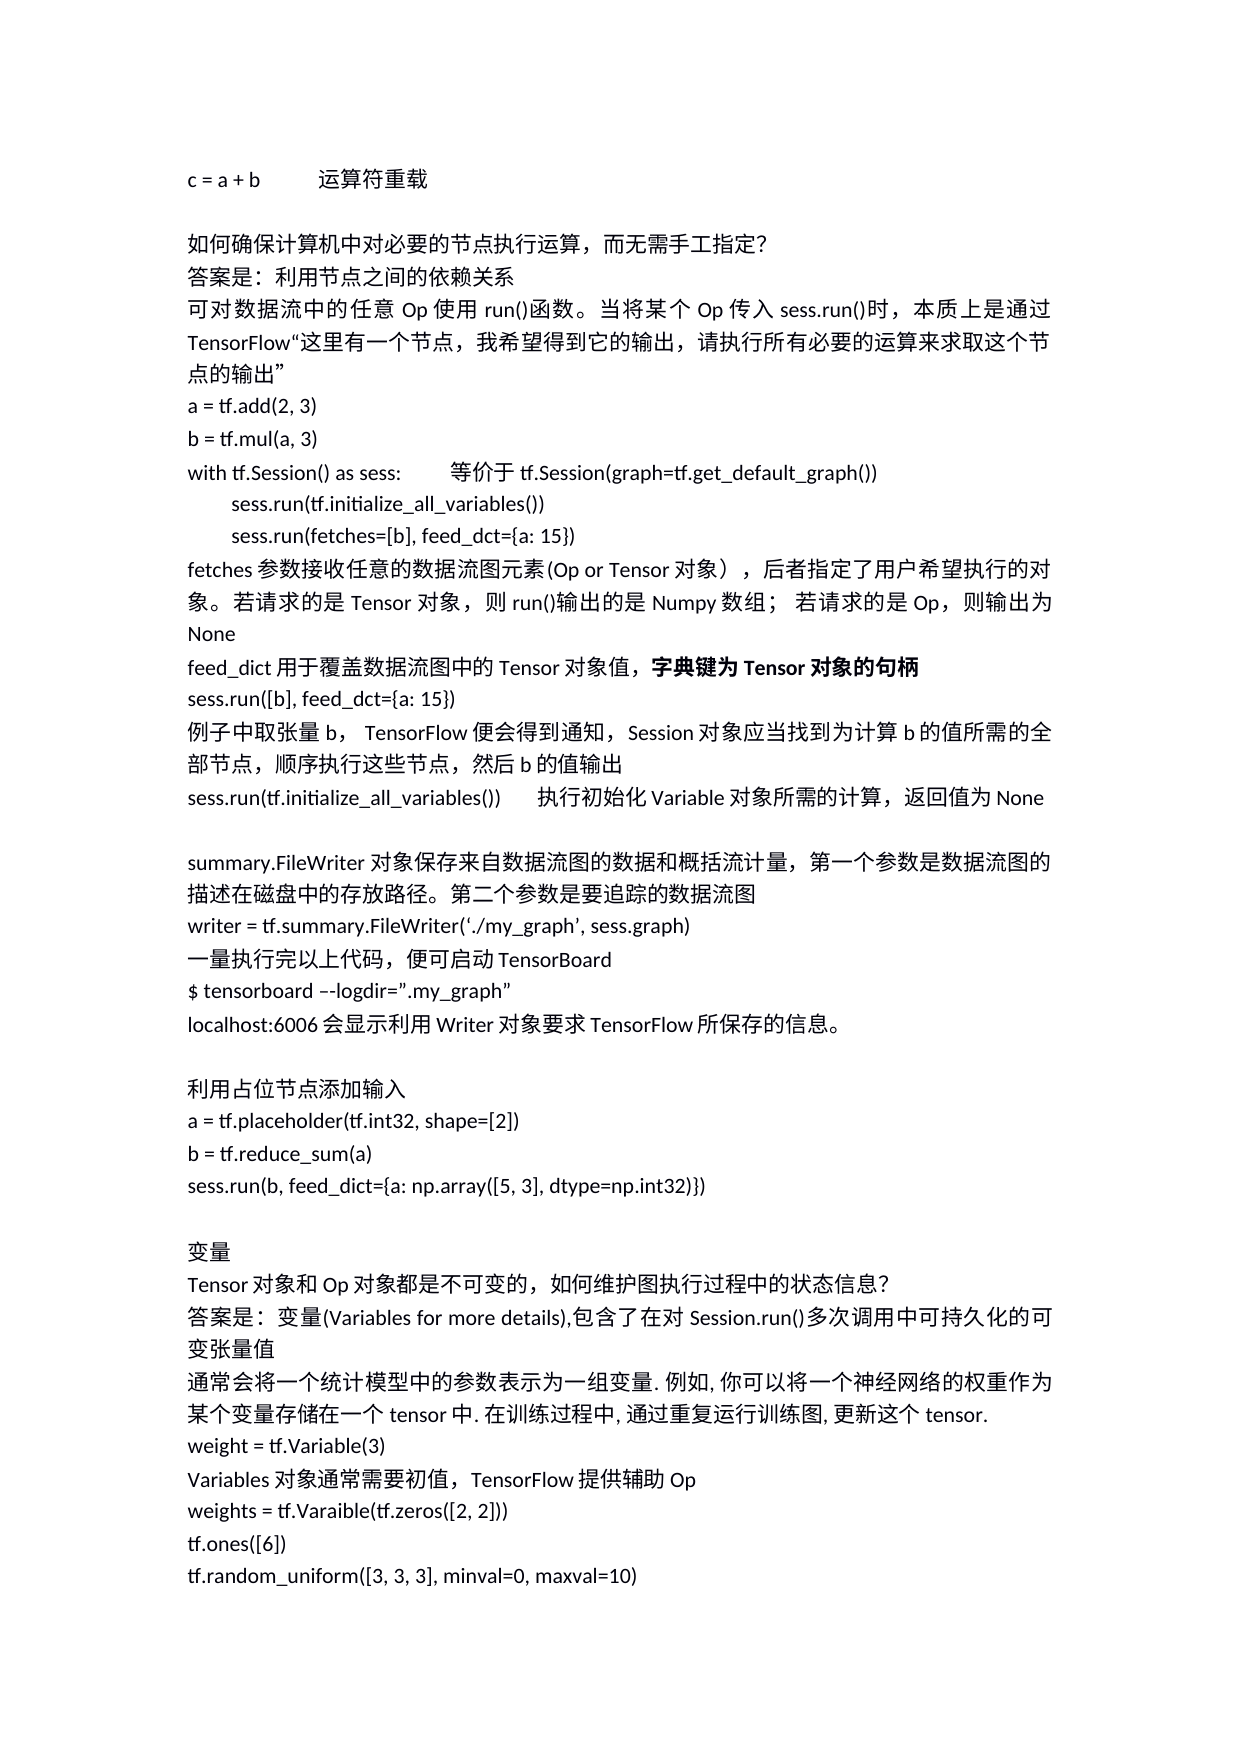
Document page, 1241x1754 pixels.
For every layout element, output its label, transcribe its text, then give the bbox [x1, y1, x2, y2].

text $ tensorboard –-logdir=”.my_graph” [187, 974, 1053, 1007]
text 利用占位节点添加输入 [187, 1072, 1053, 1104]
text tf.random_uniform([3, 3, 3], minval=0, maxval=10) [187, 1559, 1053, 1592]
text a = tf.placeholder(tf.int32, shape=[2]) [187, 1104, 1053, 1137]
text weight = tf.Variable(3) [187, 1429, 1053, 1462]
text sess.run(b, feed_dict={a: np.array([5, 3], dtype=np.int32)}) [187, 1169, 1053, 1202]
text sess.run([b], feed_dct={a: 15}) [187, 682, 1053, 714]
text fetches参数接收任意的数据流图元素(Op or Tensor对象），后者指定了用户希望执行的对象。若请求的是Tensor对象，则run()输出的是Numpy数组； 若请求的是Op，则输出为None [187, 552, 1053, 649]
text a = tf.add(2, 3) [187, 389, 1053, 422]
text feed_dict用于覆盖数据流图中的Tensor对象值，字典键为Tensor对象的句柄 [187, 649, 1053, 682]
text localhost:6006会显示利用Writer对象要求TensorFlow所保存的信息。 [187, 1007, 1053, 1039]
text Tensor对象和Op对象都是不可变的，如何维护图执行过程中的状态信息？ [187, 1267, 1053, 1299]
text b = tf.mul(a, 3) [187, 422, 1053, 454]
text weights = tf.Varaible(tf.zeros([2, 2])) [187, 1494, 1053, 1527]
text 通常会将一个统计模型中的参数表示为一组变量. 例如, 你可以将一个神经网络的权重作为某个变量存储在一个 tensor 中. 在训练过程中, 通过重复运行训练图, 更新这个 tensor. [187, 1364, 1053, 1429]
text sess.run(tf.initialize_all_variables()) 执行初始化Variable对象所需的计算，返回值为None [187, 779, 1053, 812]
text c = a + b 运算符重载 [187, 162, 1053, 194]
text sess.run(tf.initialize_all_variables()) [187, 487, 1053, 519]
text 答案是：变量(Variables for more details),包含了在对Session.run()多次调用中可持久化的可变张量值 [187, 1299, 1053, 1364]
text with tf.Session() as sess: 等价于tf.Session(graph=tf.get_default_graph()) [187, 454, 1053, 487]
text 变量 [187, 1234, 1053, 1267]
text b = tf.reduce_sum(a) [187, 1137, 1053, 1169]
text 例子中取张量b， TensorFlow便会得到通知，Session对象应当找到为计算b的值所需的全部节点，顺序执行这些节点，然后b的值输出 [187, 714, 1053, 779]
text 一量执行完以上代码，便可启动TensorBoard [187, 942, 1053, 974]
text Variables对象通常需要初值，TensorFlow提供辅助Op [187, 1462, 1053, 1494]
text tf.ones([6]) [187, 1527, 1053, 1559]
text 如何确保计算机中对必要的节点执行运算，而无需手工指定？ [187, 227, 1053, 259]
text summary.FileWriter 对象保存来自数据流图的数据和概括流计量，第一个参数是数据流图的描述在磁盘中的存放路径。第二个参数是要追踪的数据流图 [187, 844, 1053, 909]
text 答案是：利用节点之间的依赖关系 [187, 259, 1053, 292]
text 可对数据流中的任意Op使用run()函数。当将某个Op传入sess.run()时，本质上是通过TensorFlow“这里有一个节点，我希望得到它的输出，请执行所有必要的运算来求取这个节点的输出” [187, 292, 1053, 389]
text writer = tf.summary.FileWriter(‘./my_graph’, sess.graph) [187, 909, 1053, 942]
text sess.run(fetches=[b], feed_dct={a: 15}) [187, 519, 1053, 552]
